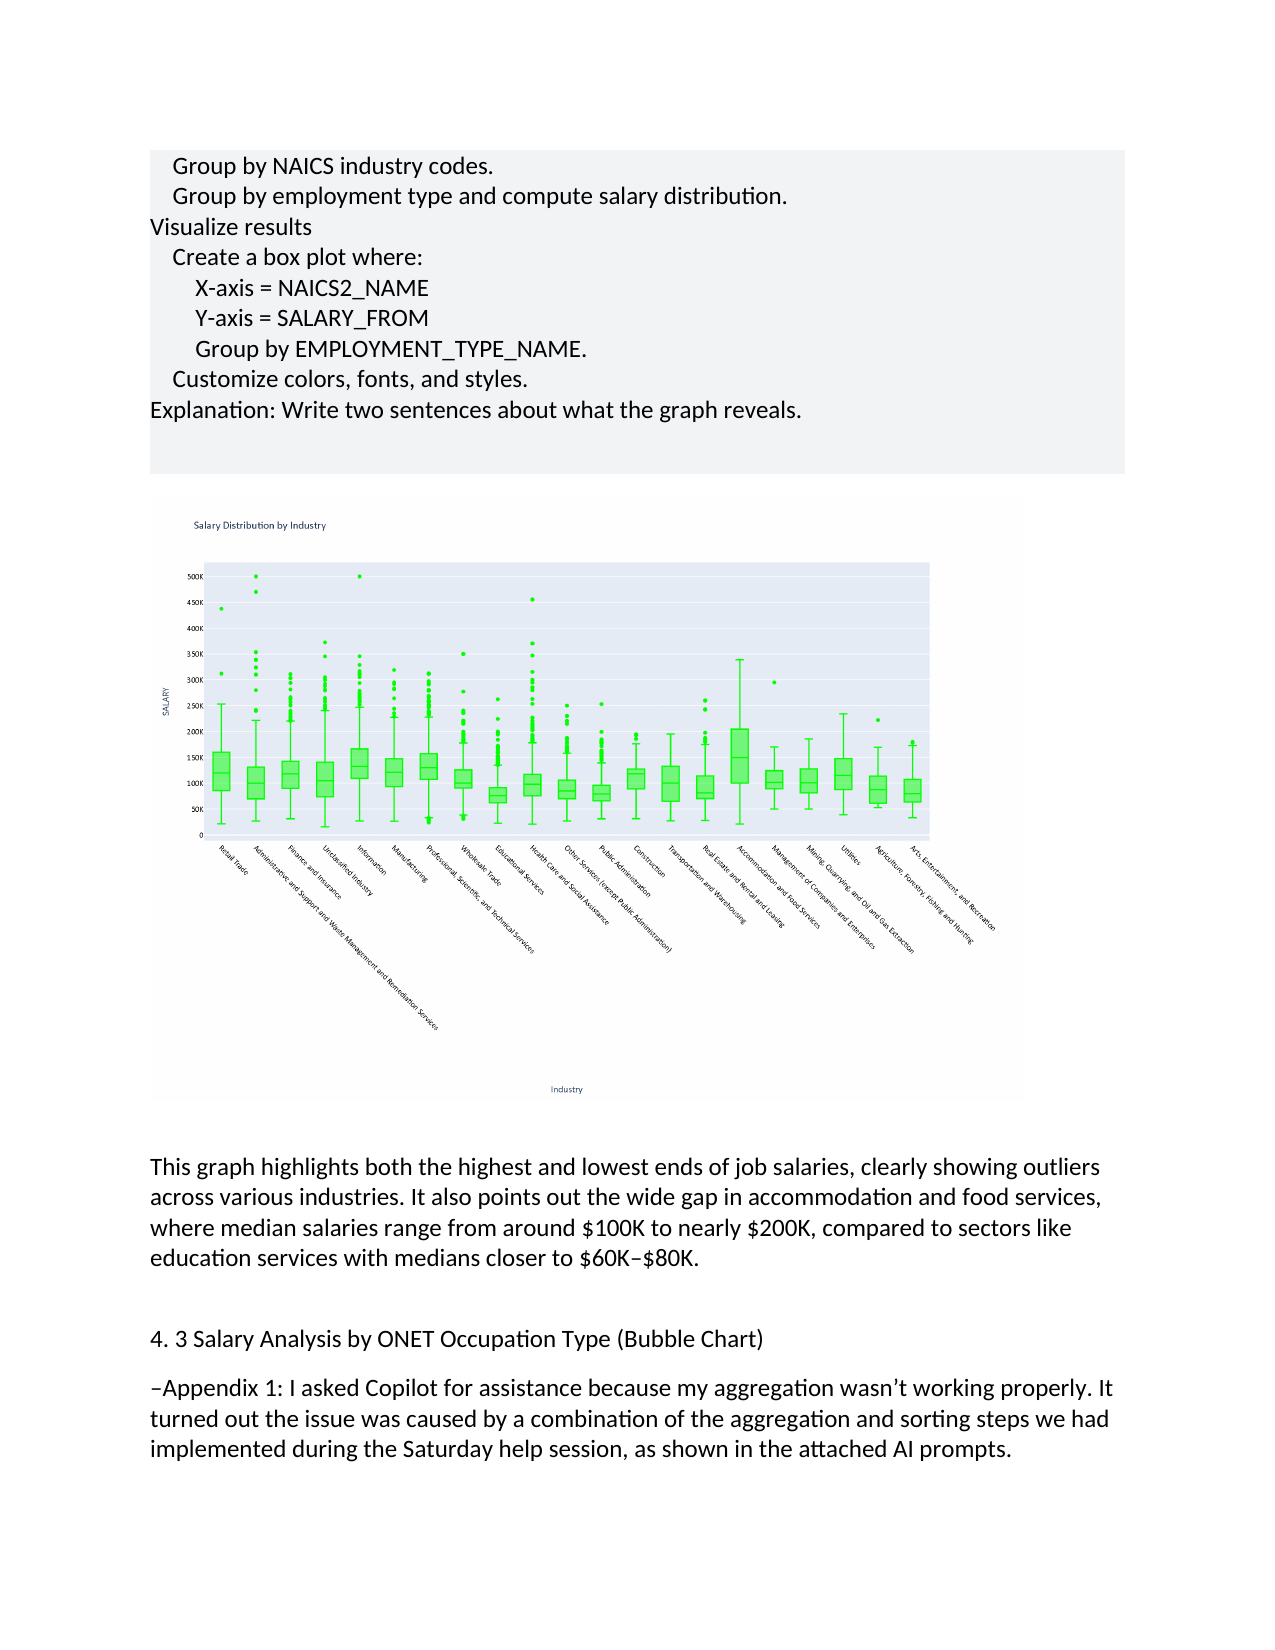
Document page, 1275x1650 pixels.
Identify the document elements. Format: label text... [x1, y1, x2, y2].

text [150, 150, 1125, 425]
text –Appendix 1: I asked Copilot for assistance because my aggregation wasn’t working properly. It turned out the issue was caused by a combination of the aggregation and sorting steps we had implemented during the Saturday help session, as shown in the attached AI prompts. [150, 1372, 1125, 1464]
subtitle This graph highlights both the highest and lowest ends of job salaries, clearly showing outliers across various industries. It also points out the wide gap in accommodation and food services, where median salaries range from around $100K to nearly $200K, compared to sectors like education services with medians closer to $60K–$80K. [150, 1151, 1125, 1273]
picture [150, 495, 1025, 1101]
subtitle 4. 3 Salary Analysis by ONET Occupation Type (Bubble Chart) [150, 1323, 1125, 1353]
